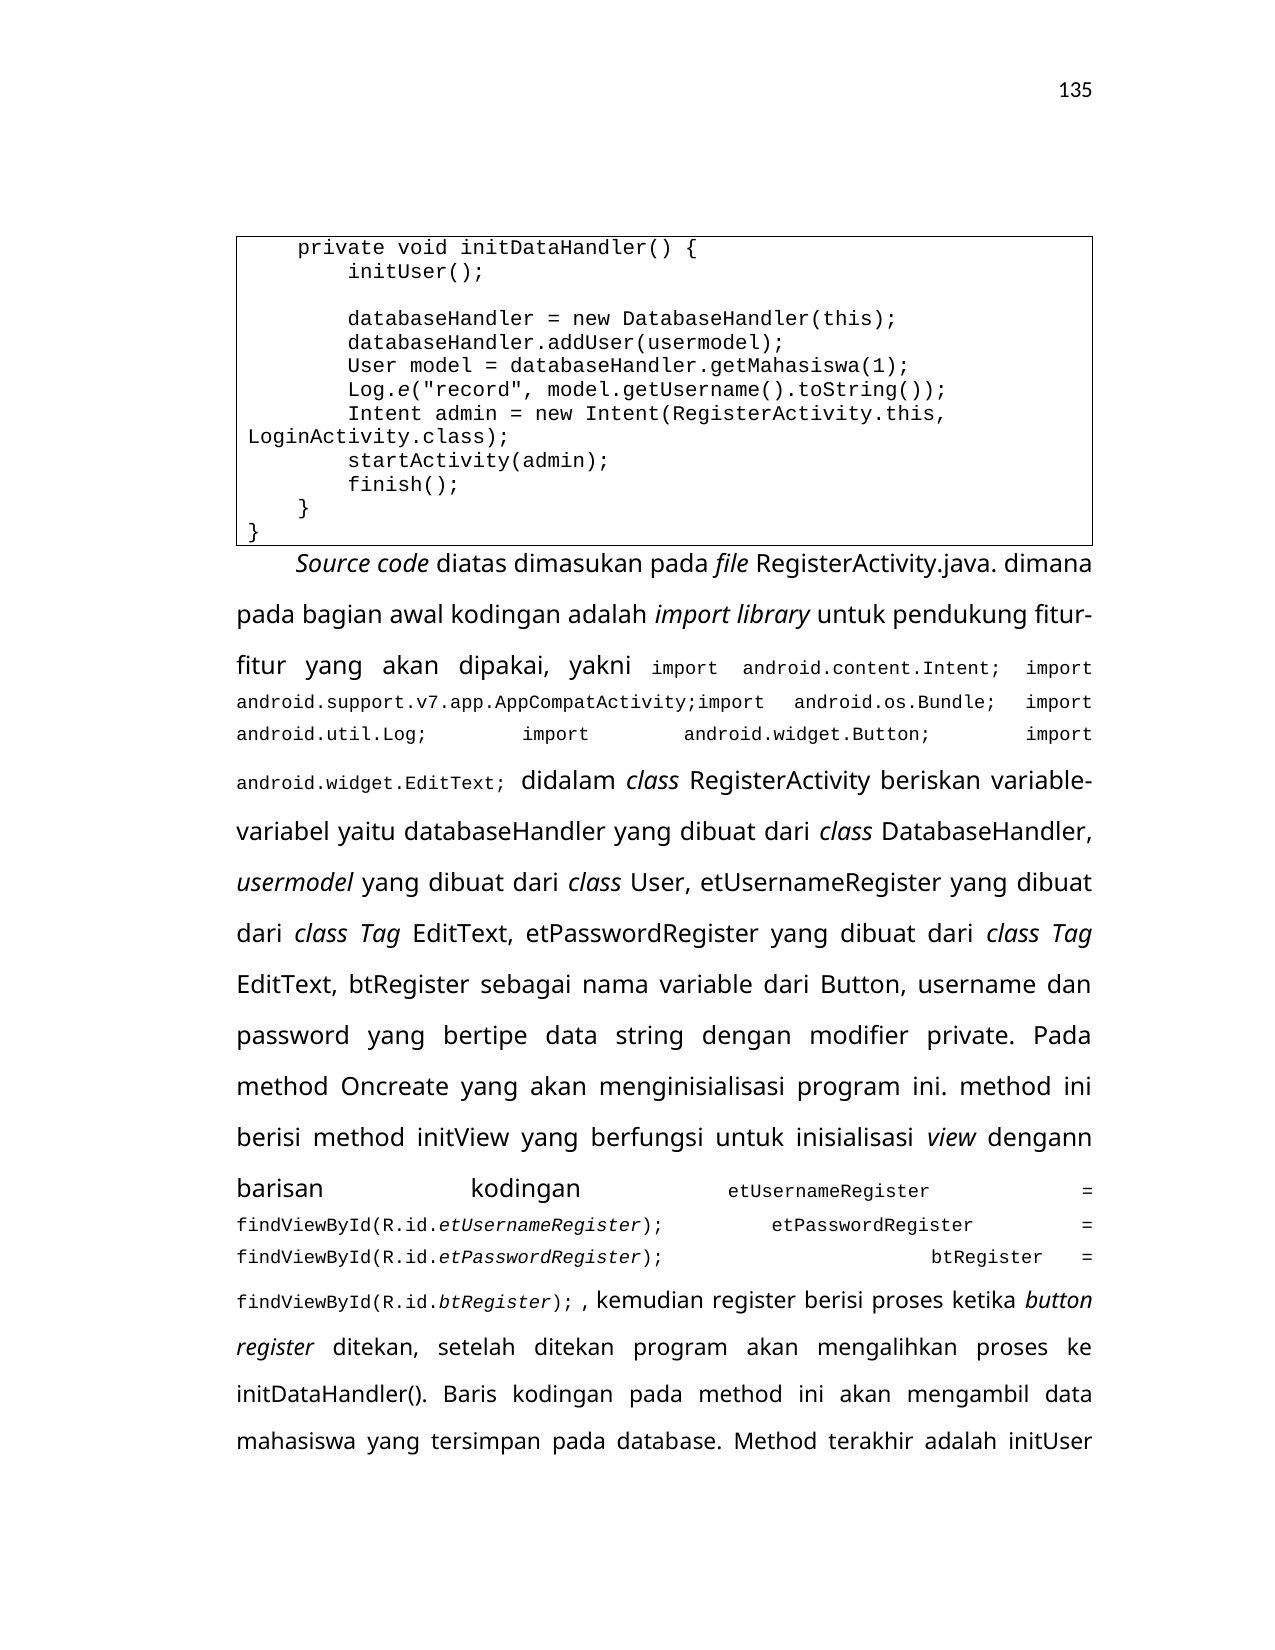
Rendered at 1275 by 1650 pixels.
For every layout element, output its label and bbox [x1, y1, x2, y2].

text [236, 546, 1093, 1456]
table_header [237, 237, 1092, 545]
